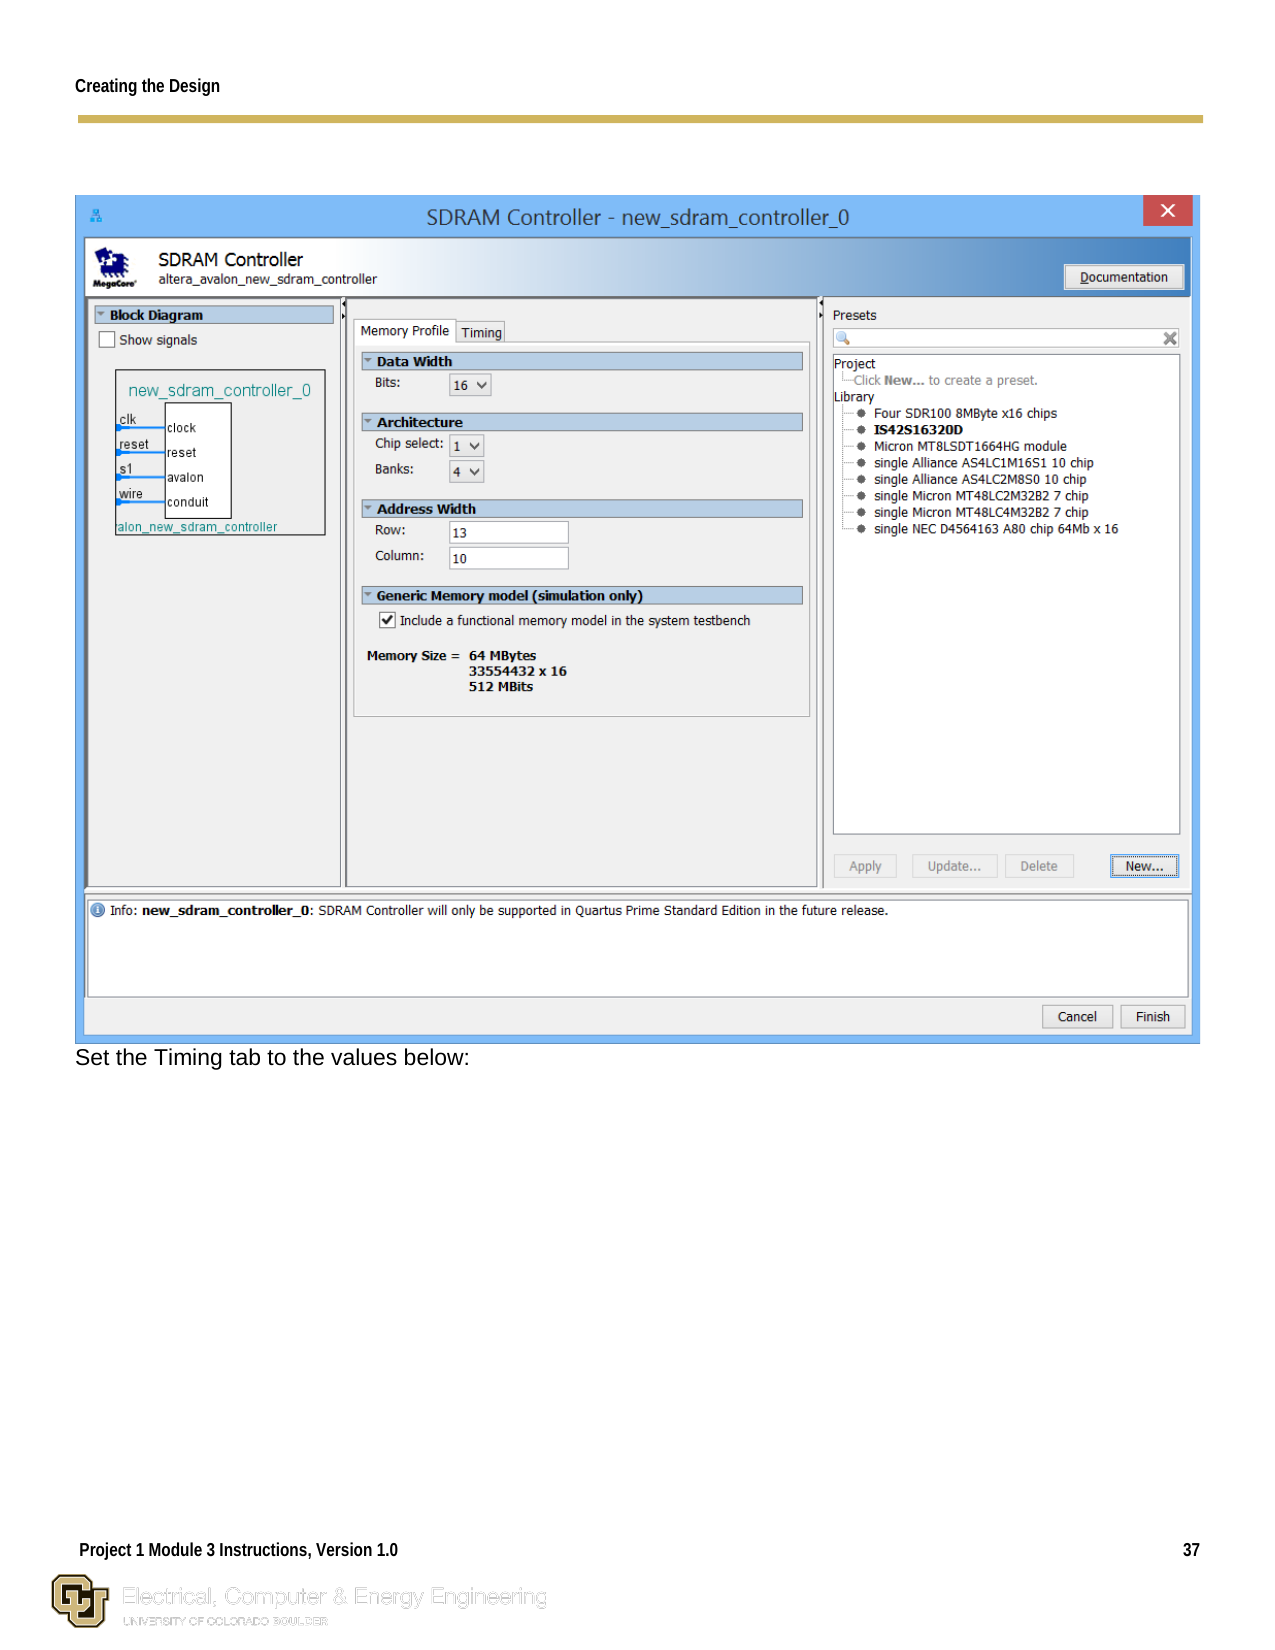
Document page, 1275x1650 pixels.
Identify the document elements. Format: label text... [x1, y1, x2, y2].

picture [75, 195, 1200, 1044]
text Set the Timing tab to the values below: [75, 1044, 1200, 1070]
picture [51, 1574, 547, 1628]
